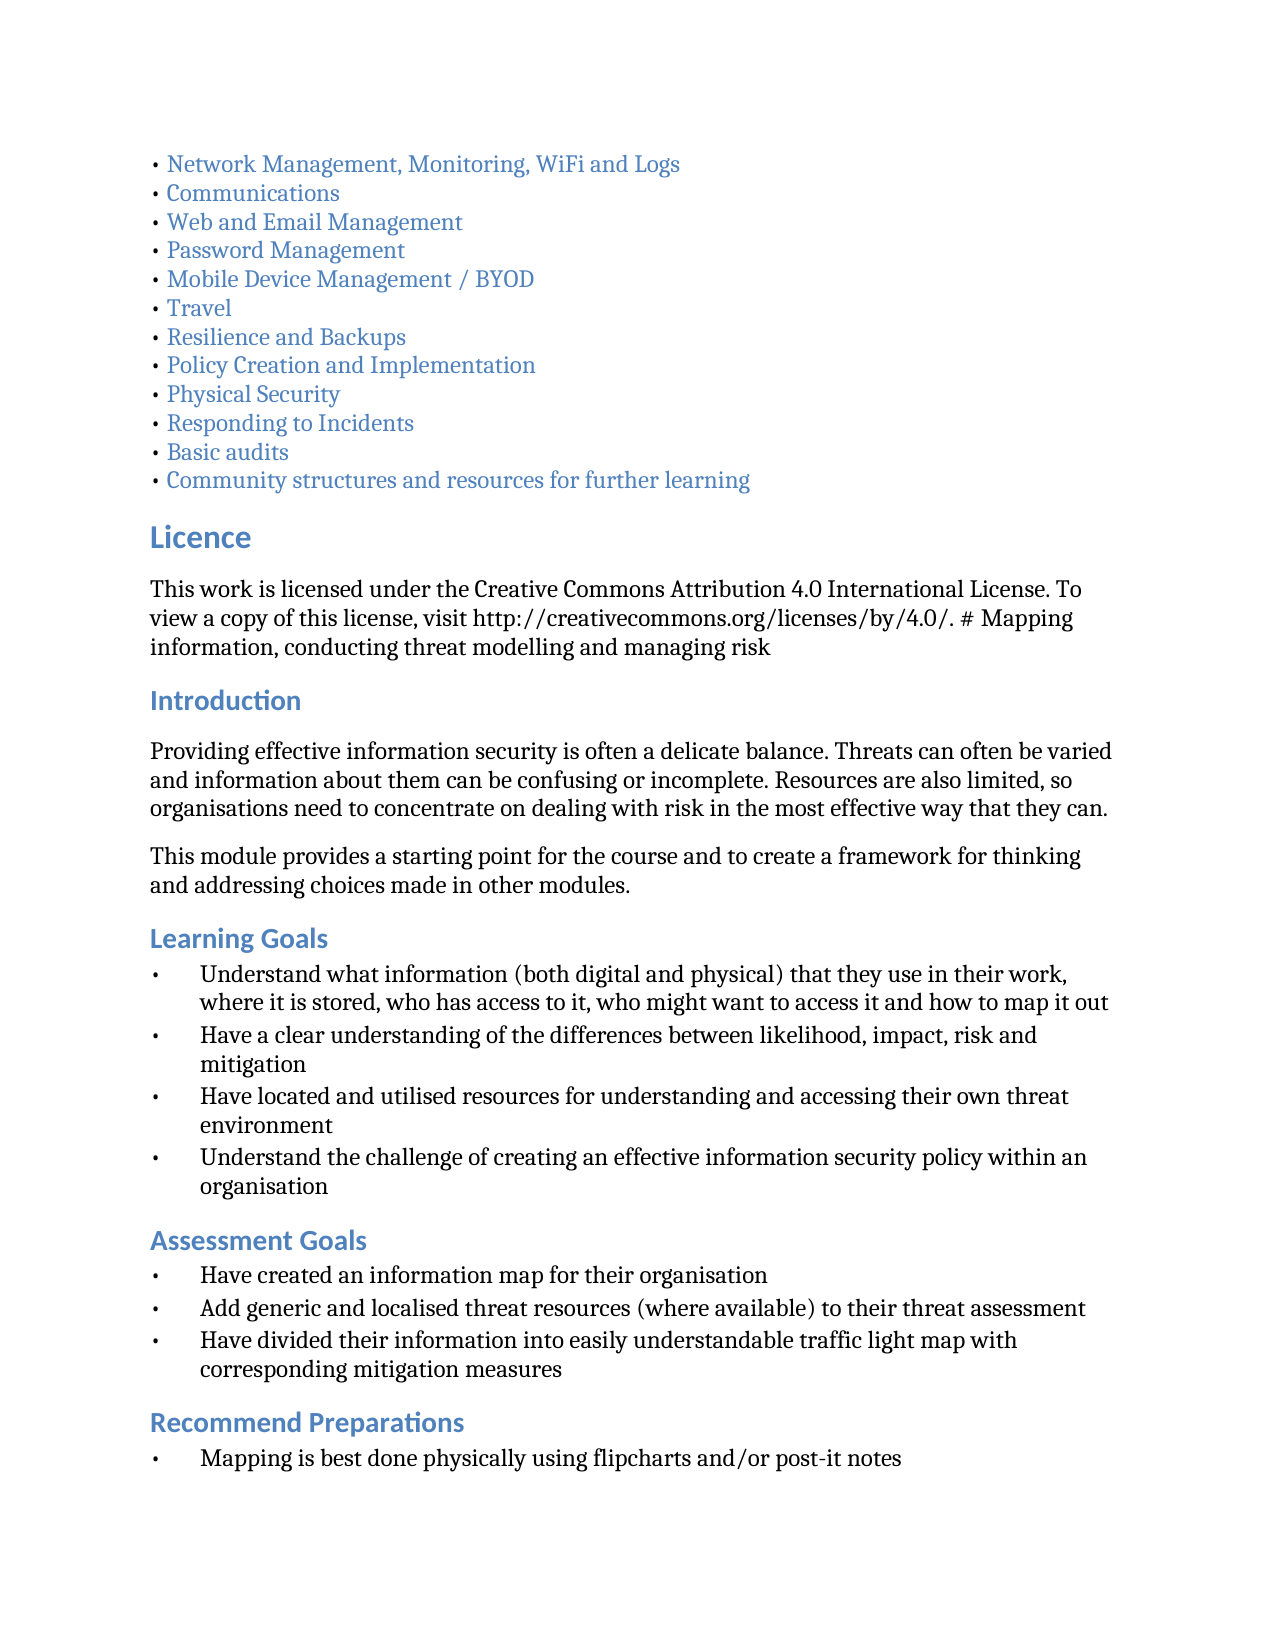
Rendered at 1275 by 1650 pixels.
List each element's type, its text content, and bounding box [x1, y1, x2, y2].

subtitle Introduction [150, 682, 1125, 718]
list Understand what information (both digital and physical) that they use in their work, where it is stored, who has access to it, who might want to access it and how to map it out [150, 959, 1125, 1017]
list Have divided their information into easily understandable traffic light map with corresponding mitigation measures [150, 1326, 1125, 1383]
subtitle Assessment Goals [150, 1222, 1125, 1257]
list Add generic and localised threat resources (where available) to their threat assessment [150, 1293, 1125, 1322]
list Mapping is best done physically using flipcharts and/or post-it notes [150, 1444, 1125, 1472]
text This work is licensed under the Creative Commons Attribution 4.0 International License. To view a copy of this license, visit http://creativecommons.org/licenses/by/4.0/. # Mapping information, conducting threat modelling and managing risk [150, 575, 1125, 662]
list Have located and utilised resources for understanding and accessing their own threat environment [150, 1082, 1125, 1139]
subtitle Licence [150, 516, 1125, 557]
list Have a clear understanding of the differences between likelihood, impact, risk and mitigation [150, 1021, 1125, 1078]
list Have created an information map for their organisation [150, 1261, 1125, 1290]
list Understand the challenge of creating an effective information security policy within an organisation [150, 1143, 1125, 1201]
subtitle Learning Goals [150, 920, 1125, 956]
text This module provides a starting point for the course and to create a framework for thinking and addressing choices made in other modules. [150, 842, 1125, 899]
text Providing effective information security is often a delicate balance. Threats can often be varied and information about them can be confusing or incomplete. Resources are also limited, so organisations need to concentrate on dealing with risk in the most effective way that they can. [150, 737, 1125, 823]
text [150, 150, 1125, 495]
subtitle Recommend Preparations [150, 1404, 1125, 1440]
